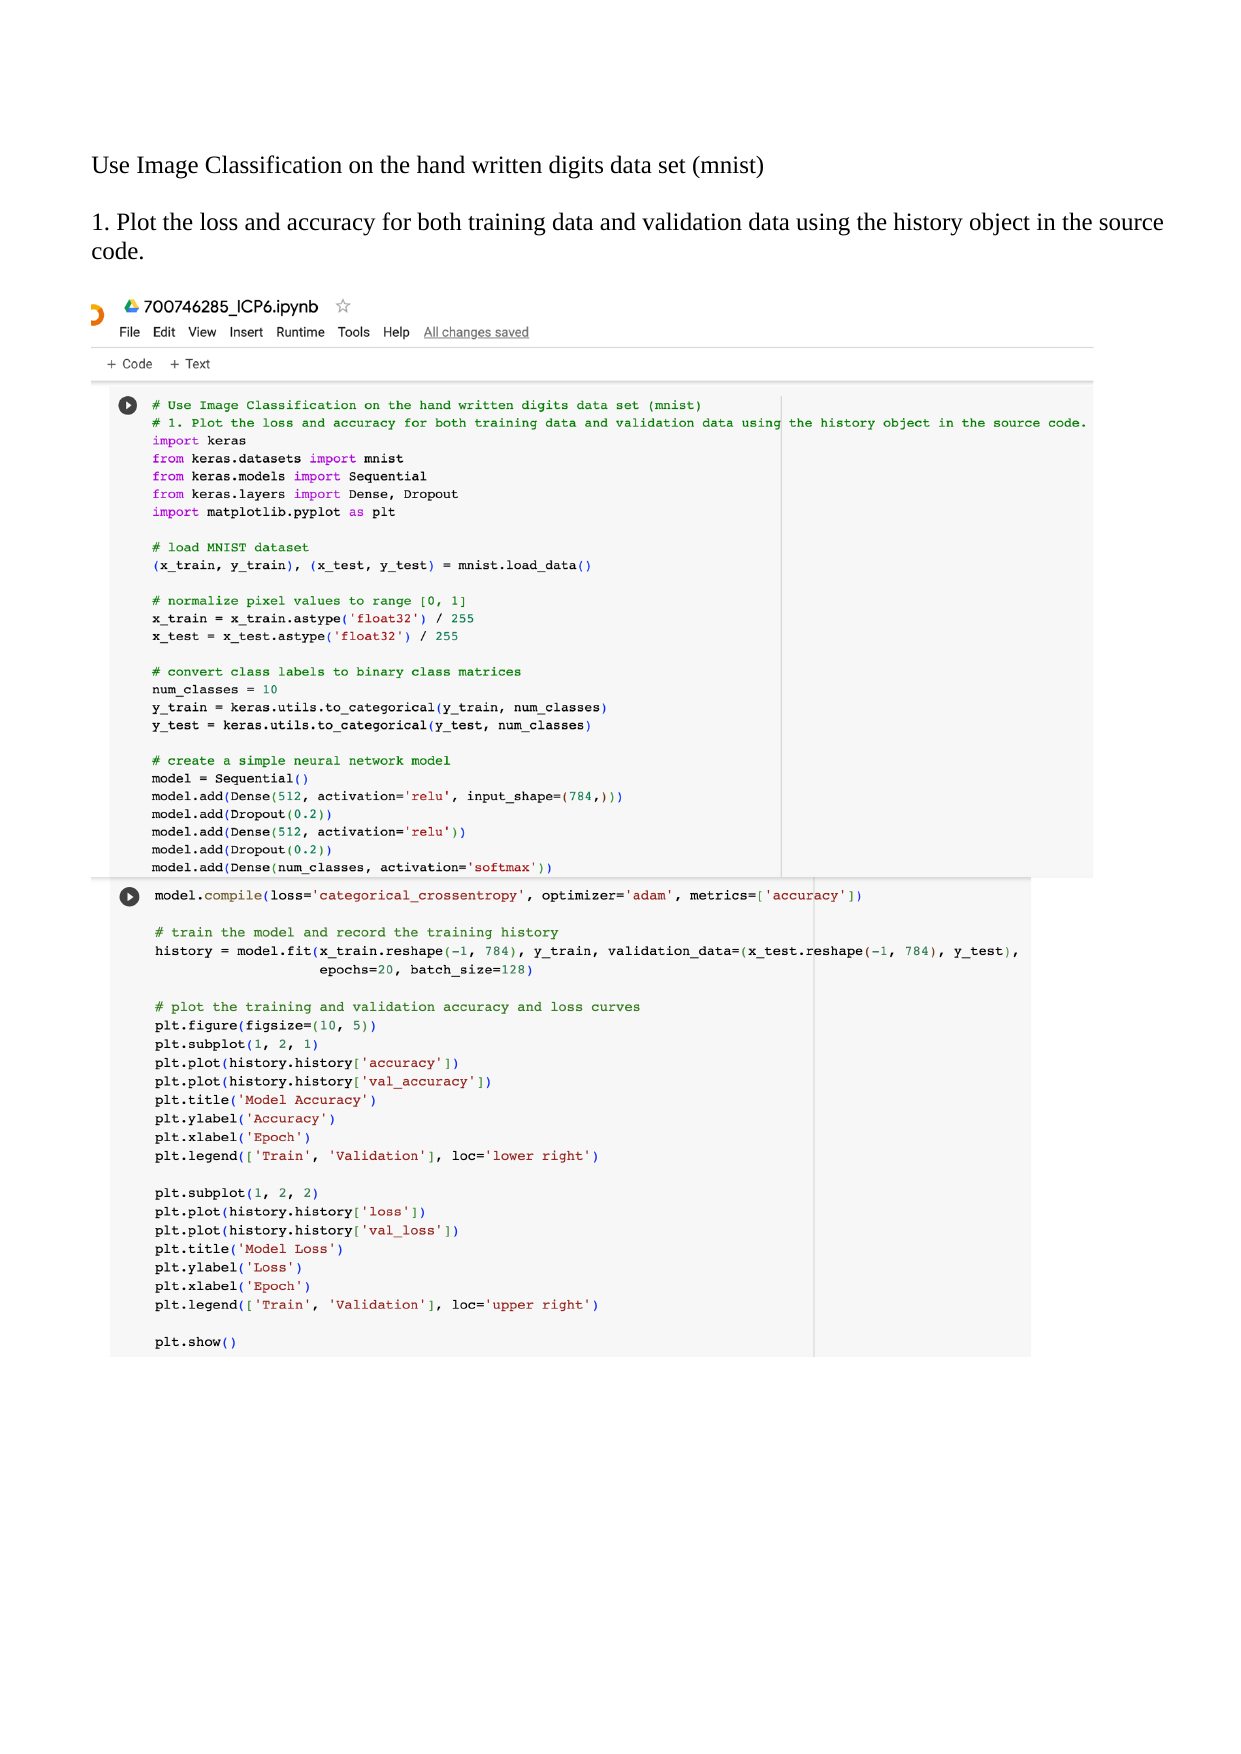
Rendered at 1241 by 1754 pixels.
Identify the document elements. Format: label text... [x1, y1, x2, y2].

picture [91, 295, 1094, 1357]
text Use Image Classification on the hand written digits data set (mnist) [91, 150, 1198, 179]
text 1. Plot the loss and accuracy for both training data and validation data using the history object in the source code. [91, 207, 1198, 265]
